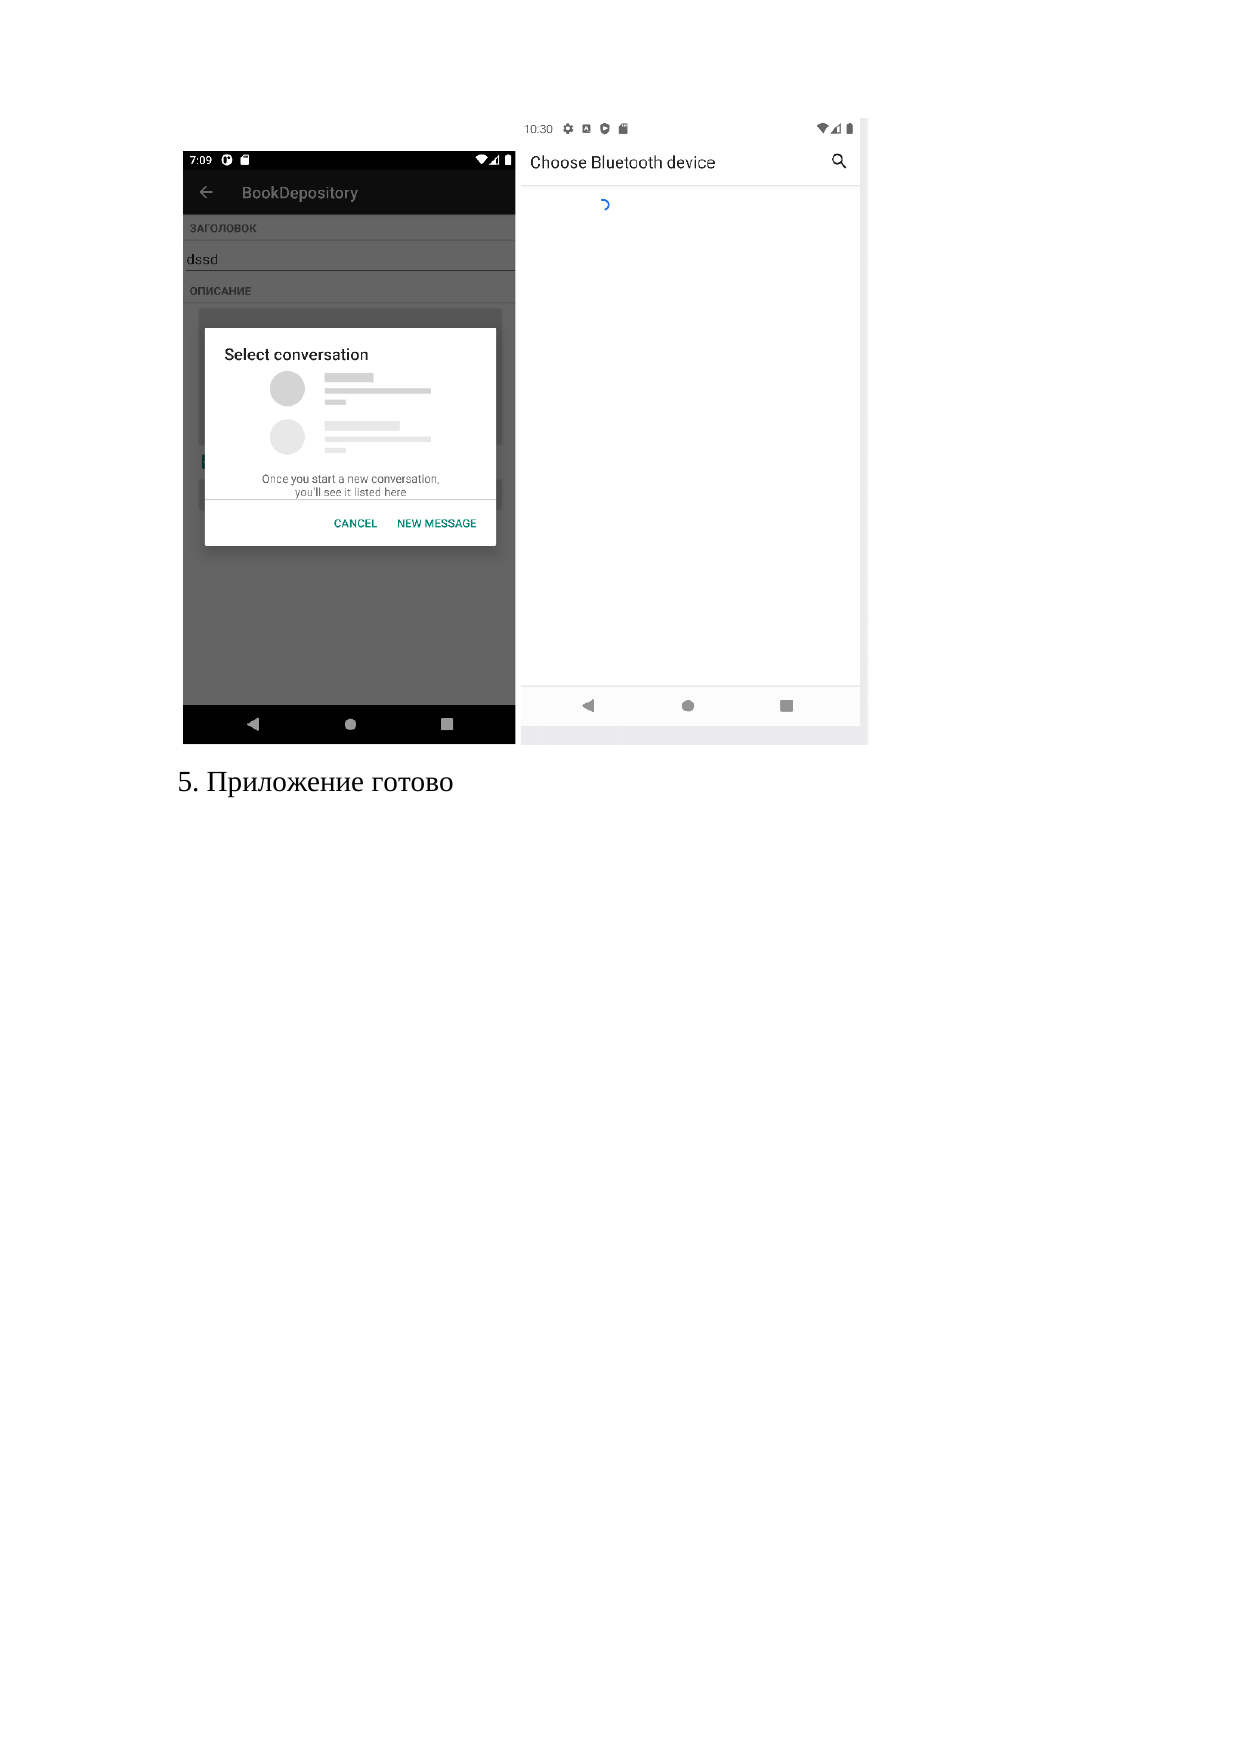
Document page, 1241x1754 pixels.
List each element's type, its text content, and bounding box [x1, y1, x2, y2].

picture [520, 118, 869, 745]
text 5. Приложение готово [177, 764, 1152, 797]
picture [182, 151, 516, 745]
